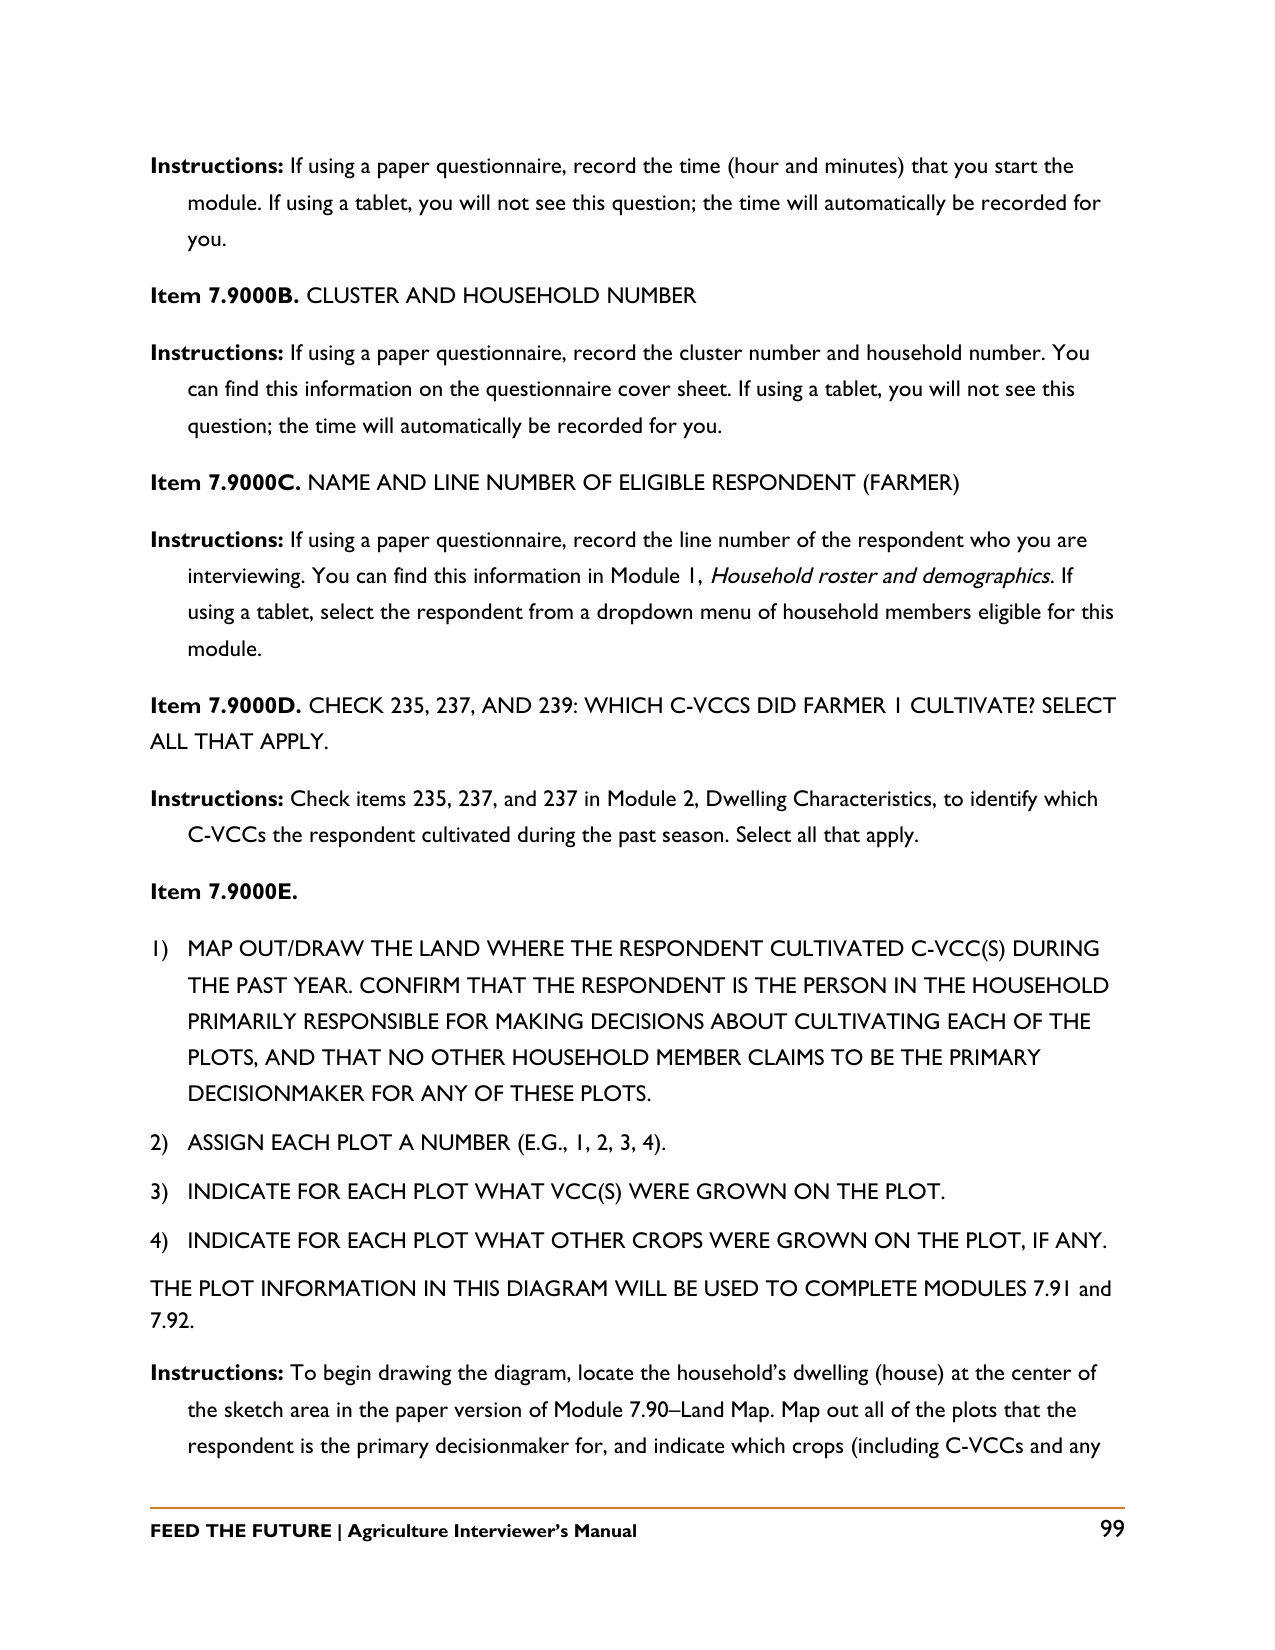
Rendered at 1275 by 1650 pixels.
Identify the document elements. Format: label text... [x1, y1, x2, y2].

list INDICATE FOR EACH PLOT WHAT VCC(S) WERE GROWN ON THE PLOT. [150, 1175, 1125, 1207]
text Instructions: If using a paper questionnaire, record the line number of the respondent who you are interviewing. You can find this information in Module 1, Household roster and demographics. If using a tablet, select the respondent from a dropdown menu of household members eligible for this module. [150, 523, 1125, 664]
text Instructions: If using a paper questionnaire, record the time (hour and minutes) that you start the module. If using a tablet, you will not see this question; the time will automatically be recorded for you. [150, 150, 1125, 254]
list ASSIGN EACH PLOT A NUMBER (E.G., 1, 2, 3, 4). [150, 1127, 1125, 1158]
text Item 7.9000C. NAME AND LINE NUMBER OF ELIGIBLE RESPONDENT (FARMER) [150, 466, 1125, 498]
text Item 7.9000E. [150, 876, 1125, 907]
text Item 7.9000D. CHECK 235, 237, AND 239: WHICH C-VCCS DID FARMER 1 CULTIVATE? SELECT ALL THAT APPLY. [150, 689, 1125, 757]
text Instructions: Check items 235, 237, and 237 in Module 2, Dwelling Characteristics, to identify which C-VCCs the respondent cultivated during the past season. Select all that apply. [150, 782, 1125, 850]
text THE PLOT INFORMATION IN THIS DIAGRAM WILL BE USED TO COMPLETE MODULES 7.91 and 7.92. [150, 1273, 1125, 1336]
text Item 7.9000B. CLUSTER AND HOUSEHOLD NUMBER [150, 279, 1125, 311]
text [150, 1357, 1125, 1461]
list MAP OUT/DRAW THE LAND WHERE THE RESPONDENT CULTIVATED C-VCC(S) DURING THE PAST YEAR. CONFIRM THAT THE RESPONDENT IS THE PERSON IN THE HOUSEHOLD PRIMARILY RESPONSIBLE FOR MAKING DECISIONS ABOUT CULTIVATING EACH OF THE PLOTS, AND THAT NO OTHER HOUSEHOLD MEMBER CLAIMS TO BE THE PRIMARY DECISIONMAKER FOR ANY OF THESE PLOTS. [150, 933, 1125, 1109]
text Instructions: If using a paper questionnaire, record the cluster number and household number. You can find this information on the questionnaire cover sheet. If using a tablet, you will not see this question; the time will automatically be recorded for you. [150, 337, 1125, 441]
list INDICATE FOR EACH PLOT WHAT OTHER CROPS WERE GROWN ON THE PLOT, IF ANY. [150, 1224, 1125, 1256]
